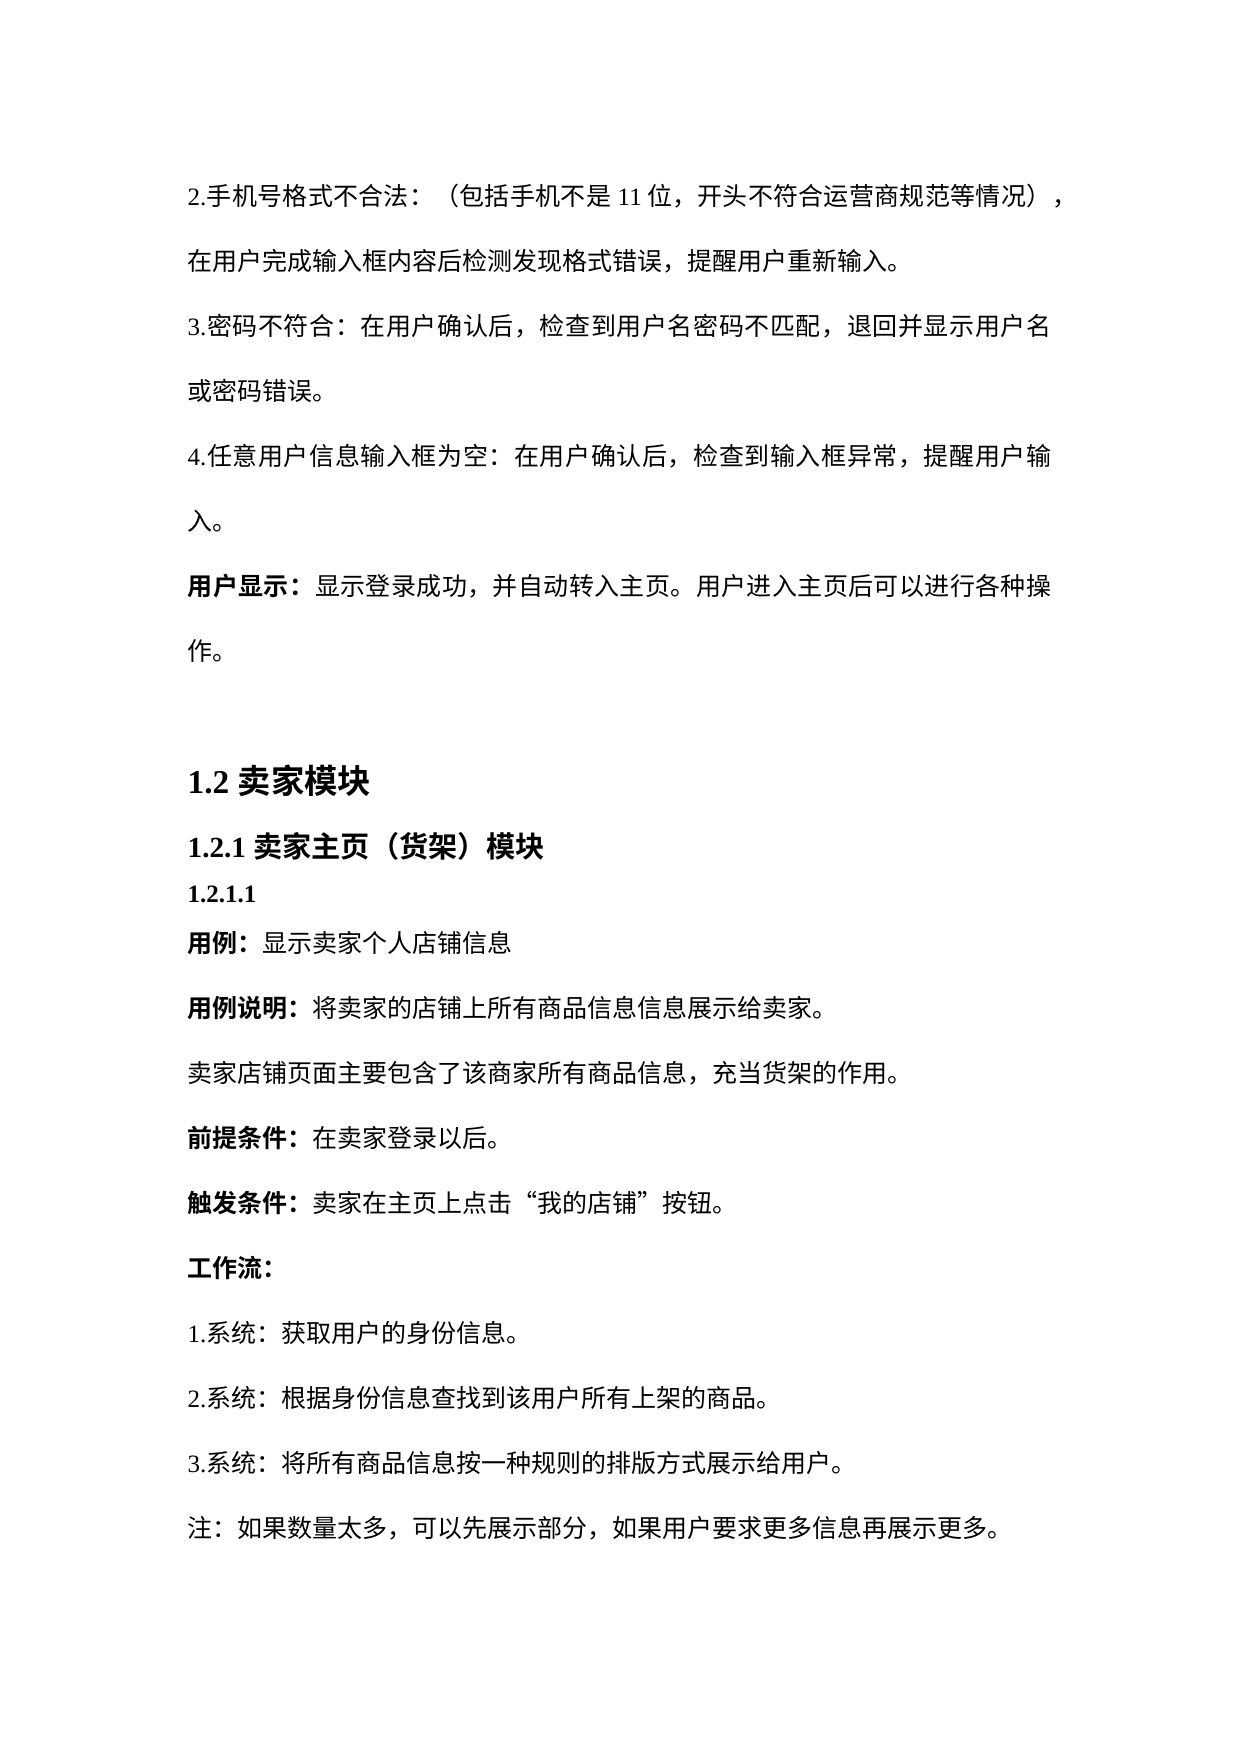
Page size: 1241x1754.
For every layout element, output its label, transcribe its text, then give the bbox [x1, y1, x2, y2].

text 4.任意用户信息输入框为空：在用户确认后，检查到输入框异常，提醒用户输入。 [187, 422, 1053, 552]
text 用户显示：显示登录成功，并自动转入主页。用户进入主页后可以进行各种操作。 [187, 552, 1053, 682]
text 1.系统：获取用户的身份信息。 [187, 1299, 1053, 1364]
text 2.系统：根据身份信息查找到该用户所有上架的商品。 [187, 1364, 1053, 1429]
text 3.密码不符合：在用户确认后，检查到用户名密码不匹配，退回并显示用户名或密码错误。 [187, 292, 1053, 422]
text 1.2.1 卖家主页（货架）模块 [187, 812, 1053, 877]
text 工作流： [187, 1234, 1053, 1299]
text 1.2 卖家模块 [187, 747, 1053, 812]
text 用例：显示卖家个人店铺信息 [187, 909, 1053, 974]
text 2.手机号格式不合法：（包括手机不是11位，开头不符合运营商规范等情况），在用户完成输入框内容后检测发现格式错误，提醒用户重新输入。 [187, 162, 1053, 292]
text 前提条件：在卖家登录以后。 [187, 1104, 1053, 1169]
text 注：如果数量太多，可以先展示部分，如果用户要求更多信息再展示更多。 [187, 1494, 1053, 1559]
text 触发条件：卖家在主页上点击“我的店铺”按钮。 [187, 1169, 1053, 1234]
text 用例说明：将卖家的店铺上所有商品信息信息展示给卖家。 [187, 974, 1053, 1039]
text 1.2.1.1 [187, 877, 1053, 909]
text 3.系统：将所有商品信息按一种规则的排版方式展示给用户。 [187, 1429, 1053, 1494]
text 卖家店铺页面主要包含了该商家所有商品信息，充当货架的作用。 [187, 1039, 1053, 1104]
